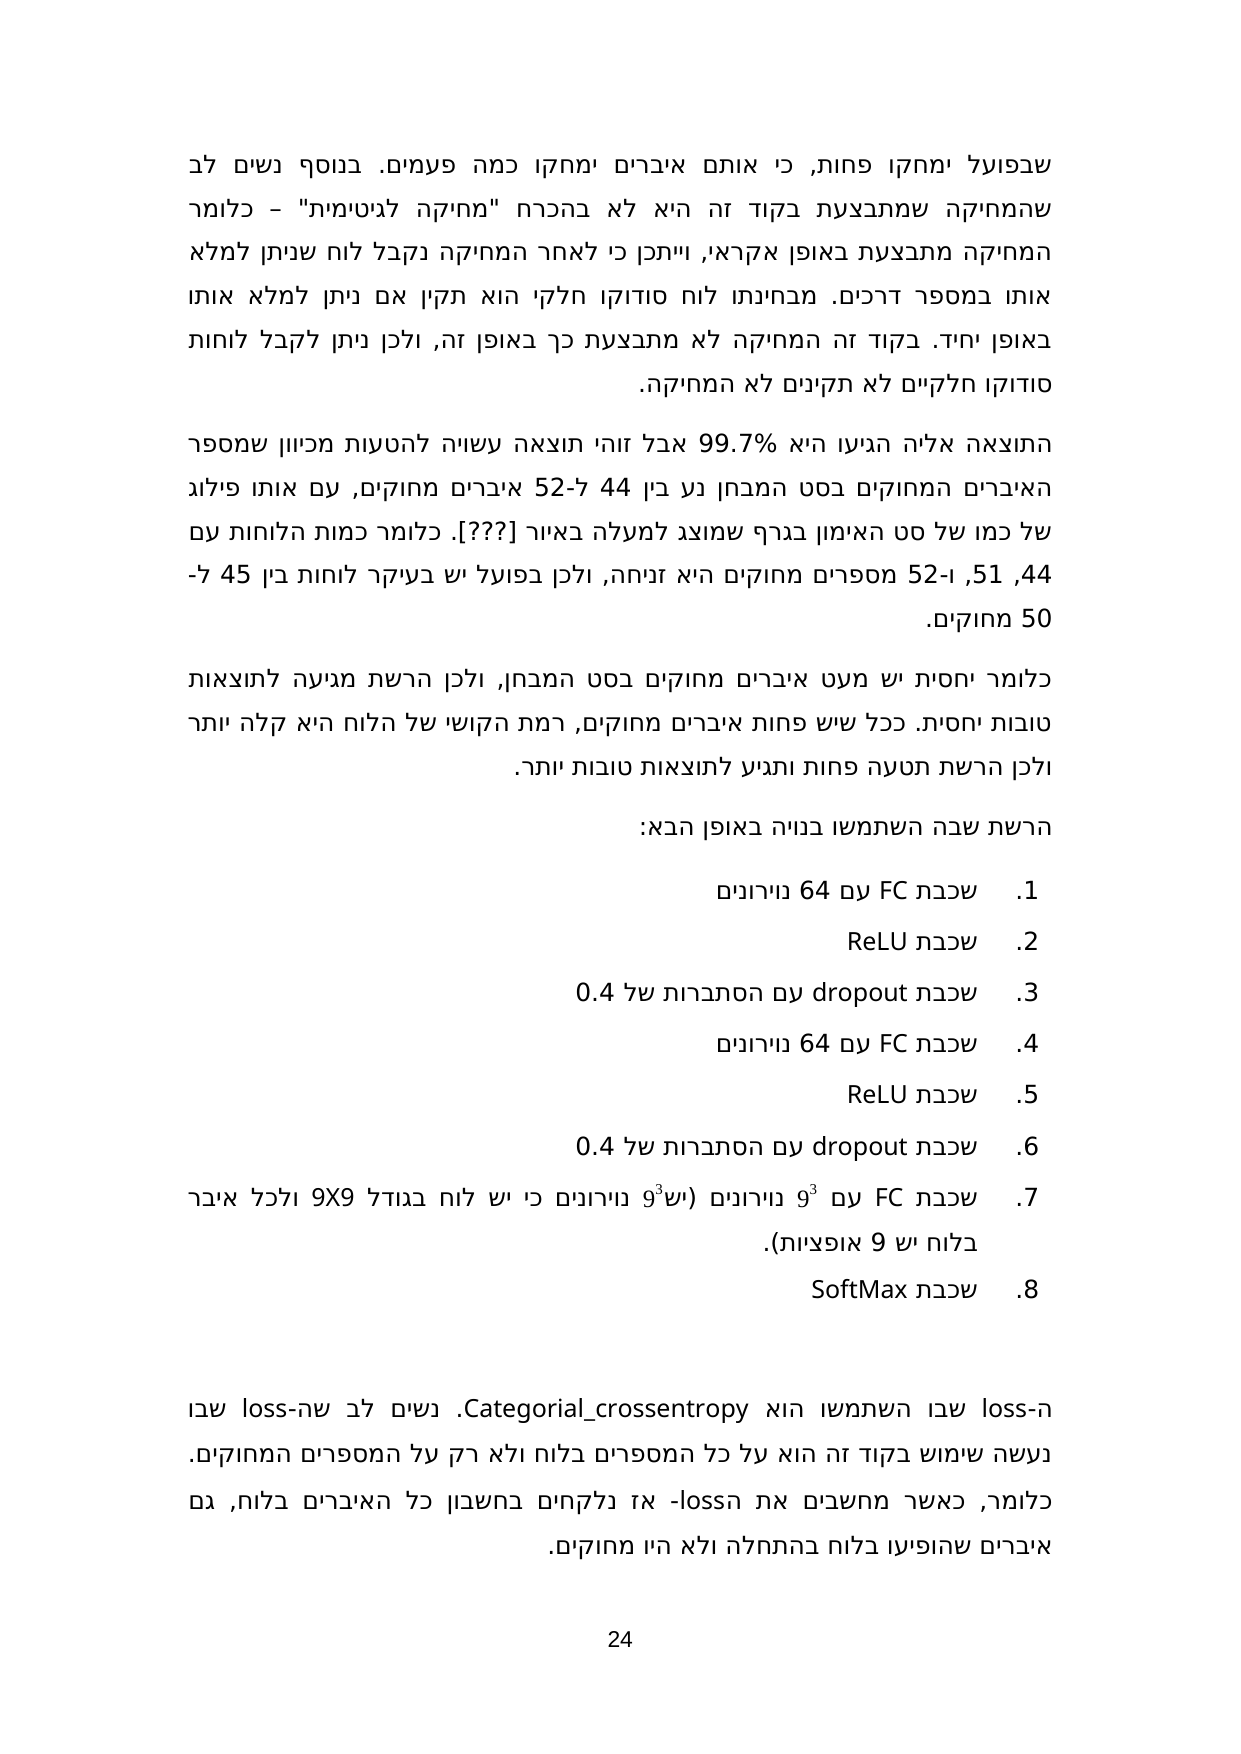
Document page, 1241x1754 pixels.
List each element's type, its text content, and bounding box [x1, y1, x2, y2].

list שכבת FC עם נוירונים (יש נוירונים כי יש לוח בגודל 9X9 ולכל איבר בלוח יש 9 אופציות). [187, 1179, 1015, 1257]
text כלומר יחסית יש מעט איברים מחוקים בסט המבחן, ולכן הרשת מגיעה לתוצאות טובות יחסית. ככל שיש פחות איברים מחוקים, רמת הקושי של הלוח היא קלה יותר ולכן הרשת תטעה פחות ותגיע לתוצאות טובות יותר. [187, 664, 1053, 781]
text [187, 150, 1053, 398]
list שכבת dropout עם הסתברות של 0.4 [187, 1128, 1015, 1162]
list שכבת ReLU [187, 1077, 1015, 1111]
list שכבת FC עם 64 נוירונים [187, 873, 1015, 907]
text הרשת שבה השתמשו בנויה באופן הבא: [187, 812, 1053, 842]
text ה-loss שבו השתמשו הוא Categorial_crossentropy. נשים לב שה-loss שבו נעשה שימוש בקוד זה הוא על כל המספרים בלוח ולא רק על המספרים המחוקים. כלומר, כאשר מחשבים את הloss- אז נלקחים בחשבון כל האיברים בלוח, גם איברים שהופיעו בלוח בהתחלה ולא היו מחוקים. [187, 1390, 1053, 1561]
list שכבת FC עם 64 נוירונים [187, 1026, 1015, 1060]
text התוצאה אליה הגיעו היא 99.7% אבל זוהי תוצאה עשויה להטעות מכיוון שמספר האיברים המחוקים בסט המבחן נע בין 44 ל-52 איברים מחוקים, עם אותו פילוג של כמו של סט האימון בגרף שמוצג למעלה באיור [???]. כלומר כמות הלוחות עם 44, 51, ו-52 מספרים מחוקים היא זניחה, ולכן בפועל יש בעיקר לוחות בין 45 ל-50 מחוקים. [187, 429, 1053, 633]
list שכבת dropout עם הסתברות של 0.4 [187, 975, 1015, 1009]
list שכבת SoftMax [187, 1272, 1015, 1306]
list שכבת ReLU [187, 924, 1015, 958]
